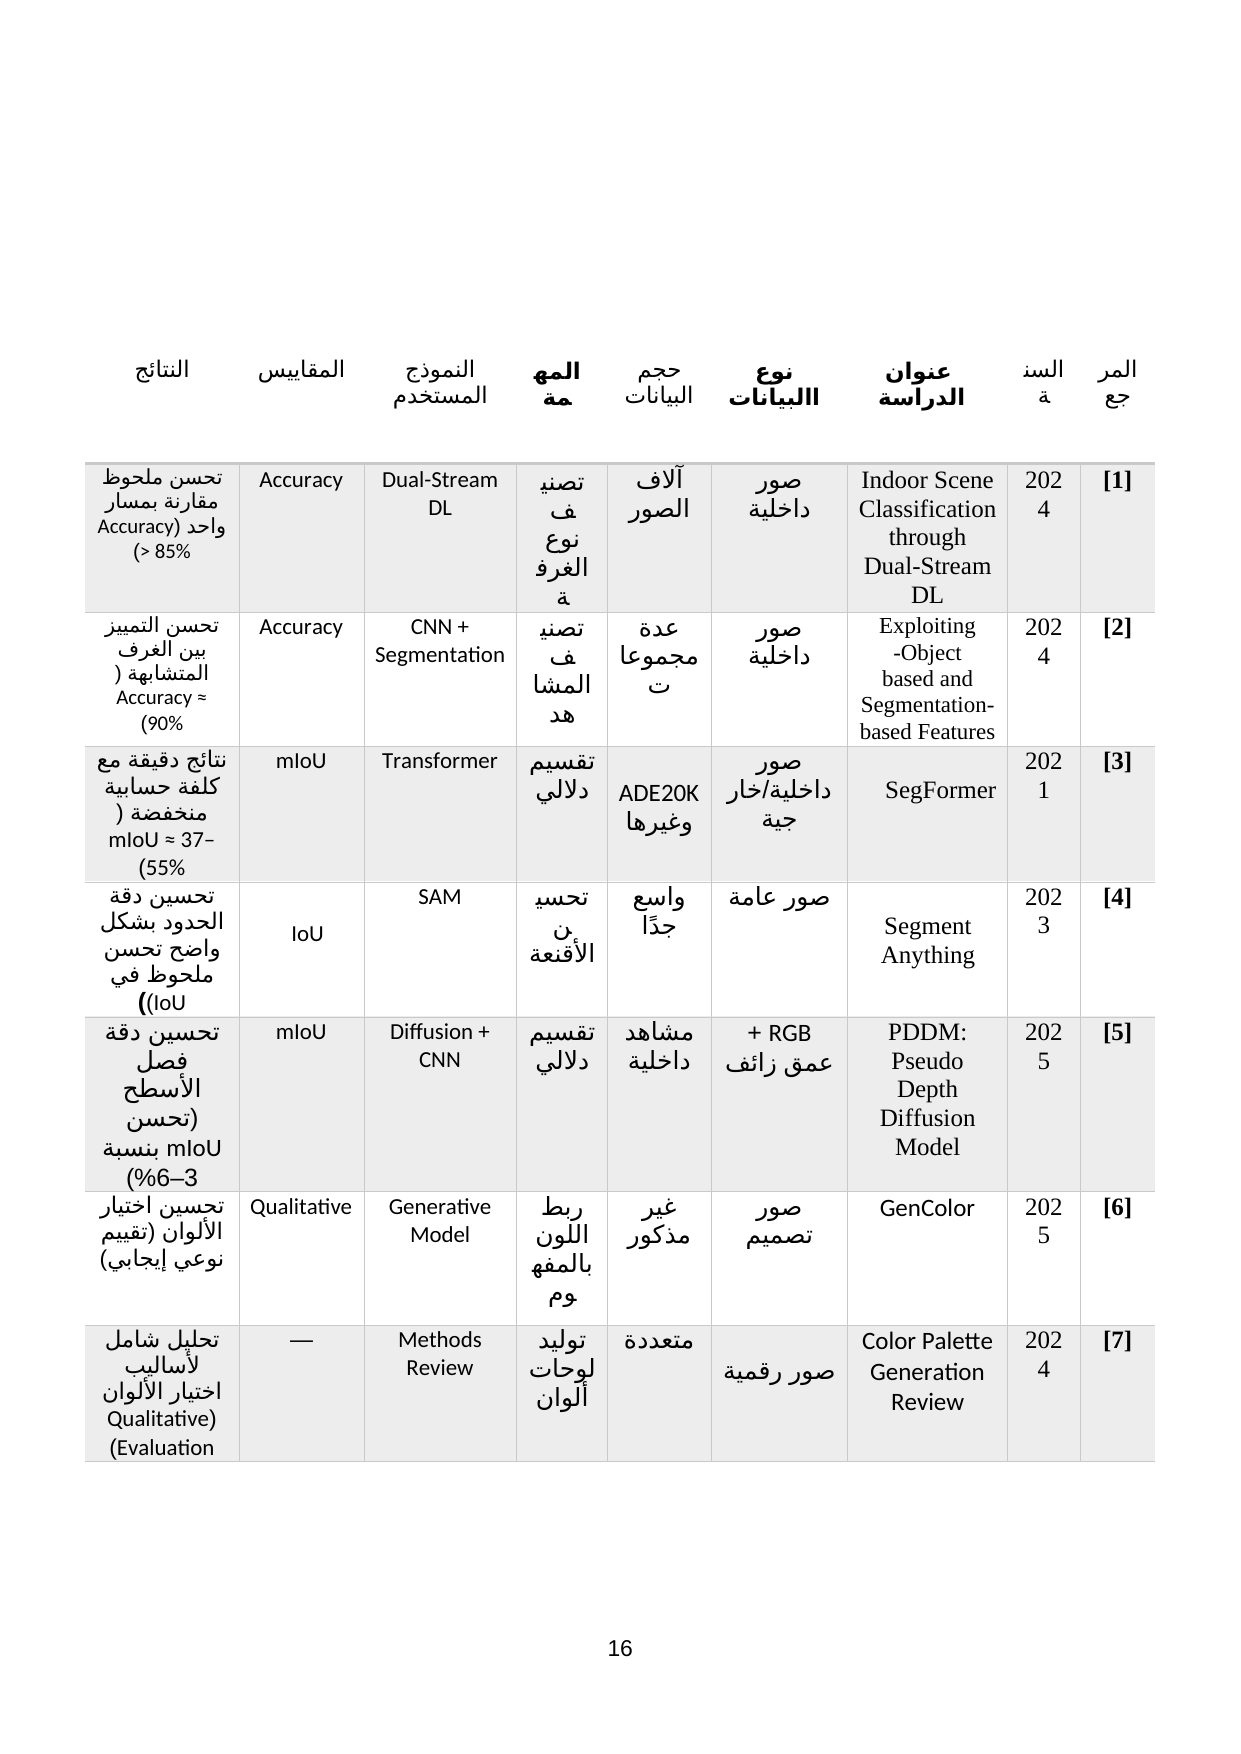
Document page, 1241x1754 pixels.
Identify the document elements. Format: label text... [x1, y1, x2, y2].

table_cell 2024 [1008, 613, 1080, 746]
table_cell SegFormer [848, 747, 1007, 881]
table_cell صور داخلية [712, 465, 847, 612]
table_cell غير مذكور [608, 1192, 711, 1325]
table_cell PDDM: Pseudo Depth Diffusion Model [848, 1018, 1007, 1191]
table_cell واسع جدًا [608, 883, 711, 1016]
table_cell [6] [1081, 1192, 1155, 1325]
table_cell توليد لوحات ألوان [517, 1326, 607, 1461]
table_cell تحسين دقة الحدود بشكل واضح تحسن ملحوظ في IoU)) [85, 883, 239, 1016]
table_header السنة [1008, 328, 1080, 462]
table_header النتائج [85, 328, 239, 462]
table_cell Methods Review [365, 1326, 516, 1461]
table_header المرجع [1080, 328, 1155, 462]
table_header [848, 328, 1008, 462]
table_cell متعددة [608, 1326, 711, 1461]
table_cell CNN + Segmentation [365, 613, 516, 746]
table_cell تحسين دقة فصل الأسطح (تحسن mIoU بنسبة 3–6%) [85, 1018, 239, 1191]
table_header [517, 328, 608, 462]
table_cell [1] [1081, 465, 1155, 612]
table_cell تحسين الأقنعة [517, 883, 607, 1016]
table_cell Accuracy [240, 465, 364, 612]
table_cell Diffusion + CNN [365, 1018, 516, 1191]
table_cell ADE20K وغيرها [608, 747, 711, 881]
table_cell RGB + عمق زائف [712, 1018, 847, 1191]
table_header النموذج المستخدم [364, 328, 517, 462]
table_cell mIoU [240, 747, 364, 881]
table_cell [5] [1081, 1018, 1155, 1191]
table_cell تصنيف المشاهد [517, 613, 607, 746]
table_cell Color Palette Generation Review [848, 1326, 1007, 1461]
table_cell آلاف الصور [608, 465, 711, 612]
table_cell تحسن ملحوظ مقارنة بمسار واحد (Accuracy > 85%) [85, 465, 239, 612]
table_cell تحسين اختيار الألوان (تقييم نوعي إيجابي) [85, 1192, 239, 1325]
table_cell 2023 [1008, 883, 1080, 1016]
table_cell Accuracy [240, 613, 364, 746]
table_cell — [240, 1326, 364, 1461]
table_cell [7] [1081, 1326, 1155, 1461]
table_cell مشاهد داخلية [608, 1018, 711, 1191]
table_cell عدة مجموعات [608, 613, 711, 746]
table_cell صور رقمية [712, 1326, 847, 1461]
table_cell تحسن التمييز بين الغرف المتشابهة (Accuracy ≈ 90%) [85, 613, 239, 746]
table_cell 2021 [1008, 747, 1080, 881]
table_cell صور تصميم [712, 1192, 847, 1325]
table_cell SAM [365, 883, 516, 1016]
table_cell صور عامة [712, 883, 847, 1016]
table_cell [240, 883, 364, 1016]
table_cell [517, 465, 607, 612]
table_cell GenColor [848, 1192, 1007, 1325]
table_cell 2024 [1008, 465, 1080, 612]
table_cell تقسيم دلالي [517, 747, 607, 881]
table_cell 2024 [1008, 1326, 1080, 1461]
table_cell ربط اللون بالمفهوم [517, 1192, 607, 1325]
table_header حجم البيانات [608, 328, 711, 462]
table_cell mIoU [240, 1018, 364, 1191]
table_cell نتائج دقيقة مع كلفة حسابية منخفضة (mIoU ≈ 37–55%) [85, 747, 239, 881]
table_cell 2025 [1008, 1192, 1080, 1325]
table_header المقاييس [239, 328, 364, 462]
table_cell 2025 [1008, 1018, 1080, 1191]
table_cell Dual-Stream DL [365, 465, 516, 612]
table_cell Exploiting Object- based and Segmentation-based Features [848, 613, 1007, 746]
table_cell تقسيم دلالي [517, 1018, 607, 1191]
table_cell صور داخلية/خارجية [712, 747, 847, 881]
table_cell [4] [1081, 883, 1155, 1016]
table_cell [3] [1081, 747, 1155, 881]
table_header [711, 328, 848, 462]
table_cell [2] [1081, 613, 1155, 746]
table_cell تحليل شامل لأساليب اختيار الألوان (Qualitative Evaluation) [85, 1326, 239, 1461]
table_cell Indoor Scene Classification through Dual-Stream DL [848, 465, 1007, 612]
table_cell صور داخلية [712, 613, 847, 746]
table_cell Qualitative [240, 1192, 364, 1325]
table_cell Transformer [365, 747, 516, 881]
table_cell Generative Model [365, 1192, 516, 1325]
table_cell [848, 883, 1007, 1016]
